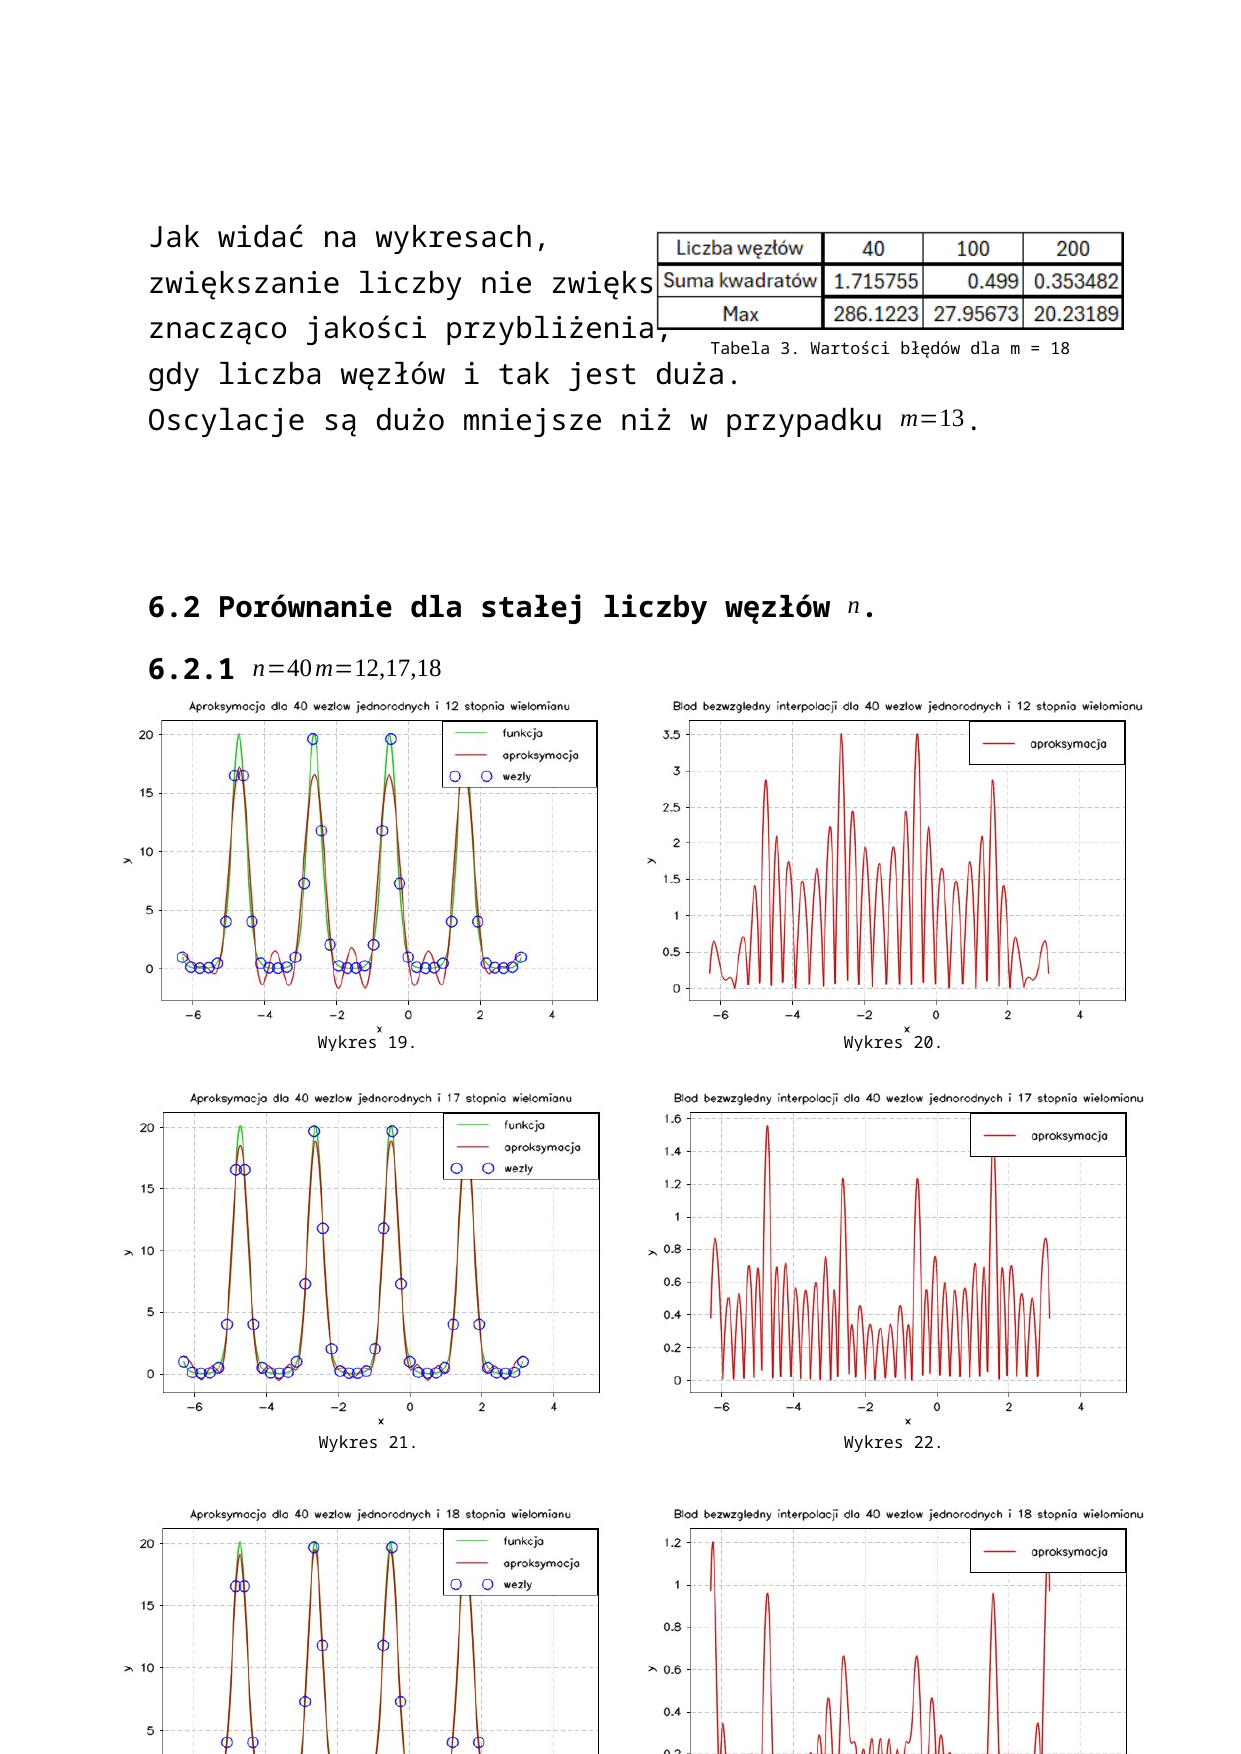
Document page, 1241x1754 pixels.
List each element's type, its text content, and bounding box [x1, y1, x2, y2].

text 6.2.1 [148, 648, 1093, 685]
picture [92, 1493, 1152, 1754]
text 6.2 Porównanie dla stałej liczby węzłów . [148, 586, 1093, 626]
text Jak widać na wykresach, zwiększanie liczby nie zwiększa znacząco jakości przybliżenia, gdy liczba węzłów i tak jest duża. Oscylacje są dużo mniejsze niż w przypadku . [148, 216, 1093, 439]
picture [92, 1077, 1152, 1432]
picture [656, 231, 1124, 330]
picture [91, 685, 1151, 1040]
